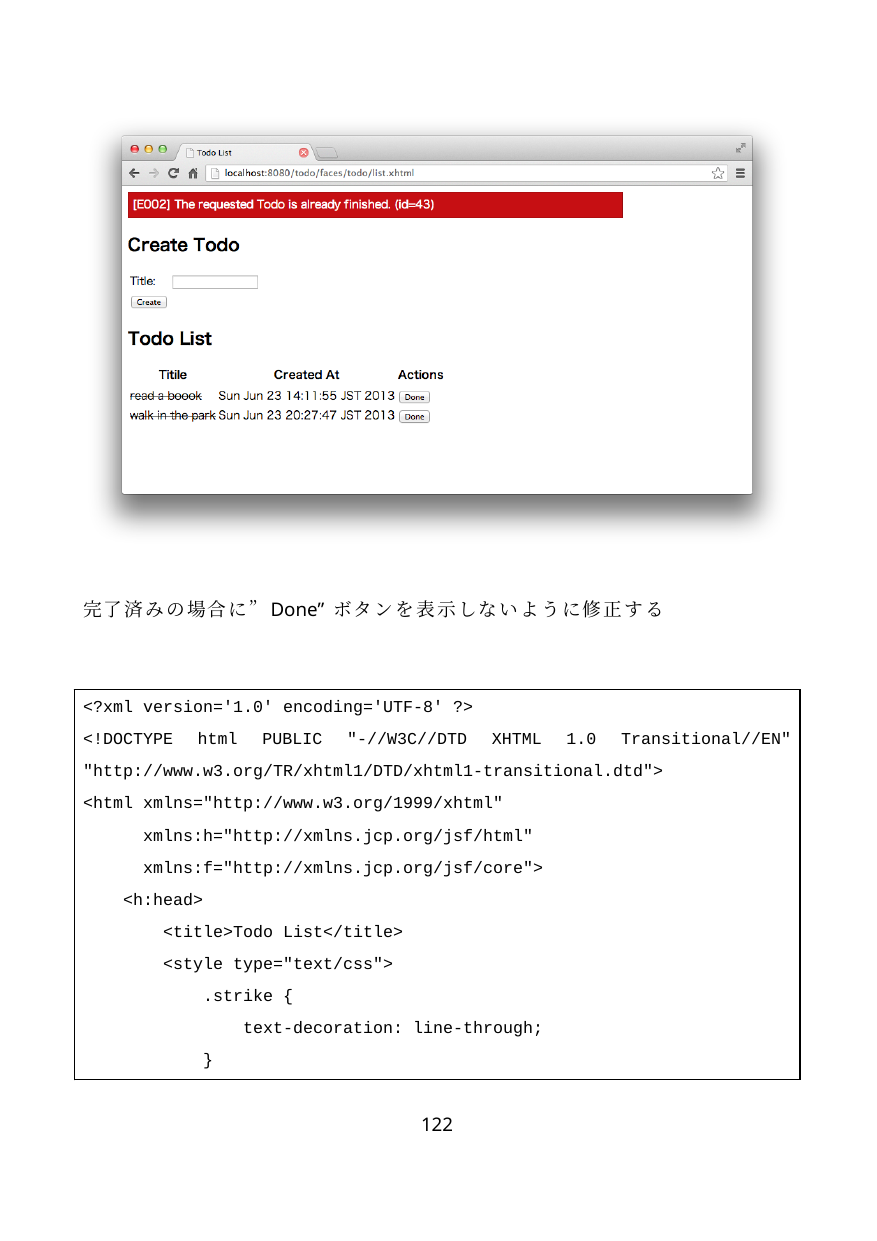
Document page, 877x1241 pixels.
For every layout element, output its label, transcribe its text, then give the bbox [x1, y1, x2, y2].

text xmlns:h="http://xmlns.jcp.org/jsf/html" [83, 821, 791, 853]
picture [82, 111, 792, 549]
text <h:head> [83, 885, 791, 917]
text <style type="text/css"> [83, 949, 791, 981]
text <title>Todo List</title> [83, 917, 791, 949]
text 完了済みの場合に”Done”ボタンを表示しないように修正する [83, 593, 791, 625]
text <!DOCTYPE html PUBLIC "-//W3C//DTD XHTML 1.0 Transitional//EN" "http://www.w3.org/TR/xhtml1/DTD/xhtml1-transitional.dtd"> [83, 724, 791, 788]
text <html xmlns="http://www.w3.org/1999/xhtml" [83, 788, 791, 821]
text <?xml version='1.0' encoding='UTF-8' ?> [75, 690, 799, 724]
text text-decoration: line-through; [83, 1013, 791, 1042]
text xmlns:f="http://xmlns.jcp.org/jsf/core"> [83, 853, 791, 885]
text } [75, 1042, 799, 1079]
text .strike { [83, 981, 791, 1013]
